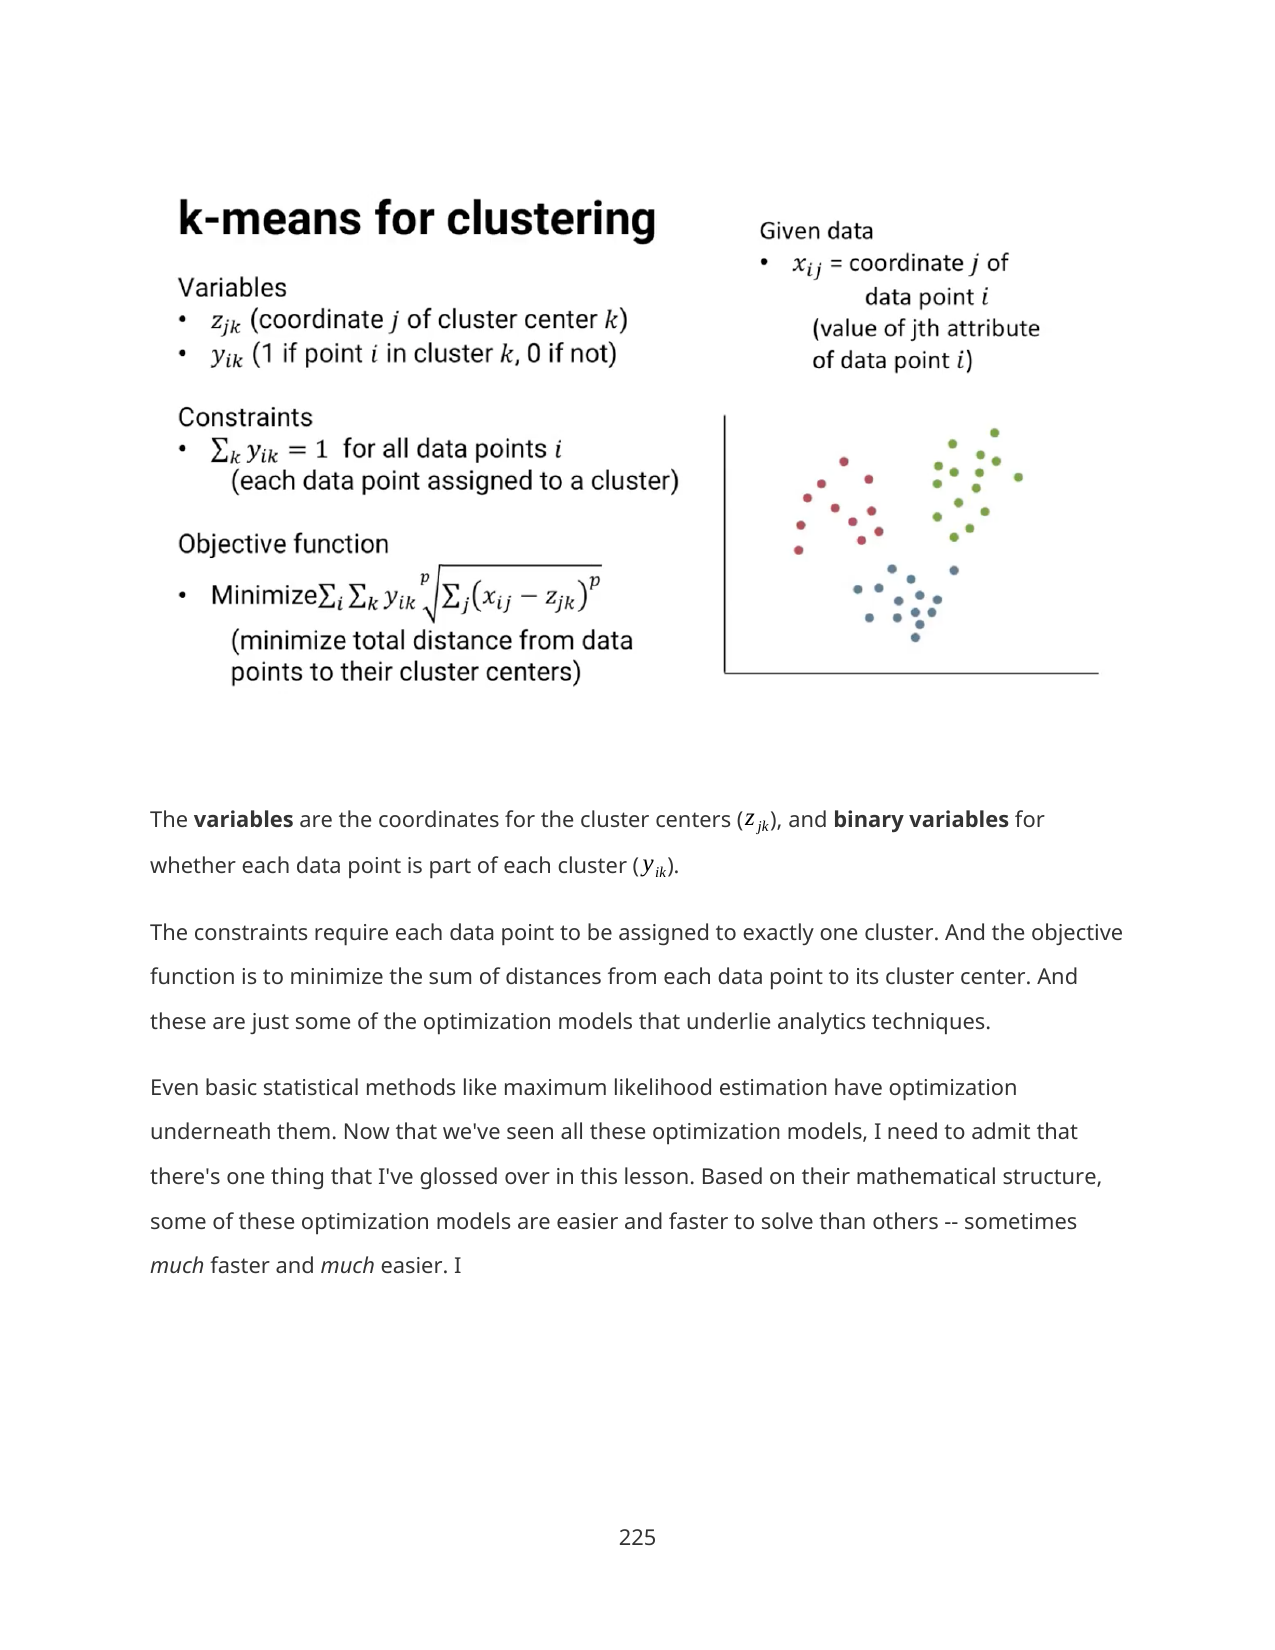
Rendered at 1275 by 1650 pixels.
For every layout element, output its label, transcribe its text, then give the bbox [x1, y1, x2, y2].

text The variables are the coordinates for the cluster centers (), and binary variables for whether each data point is part of each cluster (). [150, 803, 1125, 881]
picture [150, 150, 1116, 702]
text Even basic statistical methods like maximum likelihood estimation have optimization underneath them. Now that we've seen all these optimization models, I need to admit that there's one thing that I've glossed over in this lesson. Based on their mathematical structure, some of these optimization models are easier and faster to solve than others -- sometimes much faster and much easier. I [150, 1072, 1125, 1280]
text The constraints require each data point to be assigned to exactly one cluster. And the objective function is to minimize the sum of distances from each data point to its cluster center. And these are just some of the optimization models that underlie analytics techniques. [150, 917, 1125, 1036]
